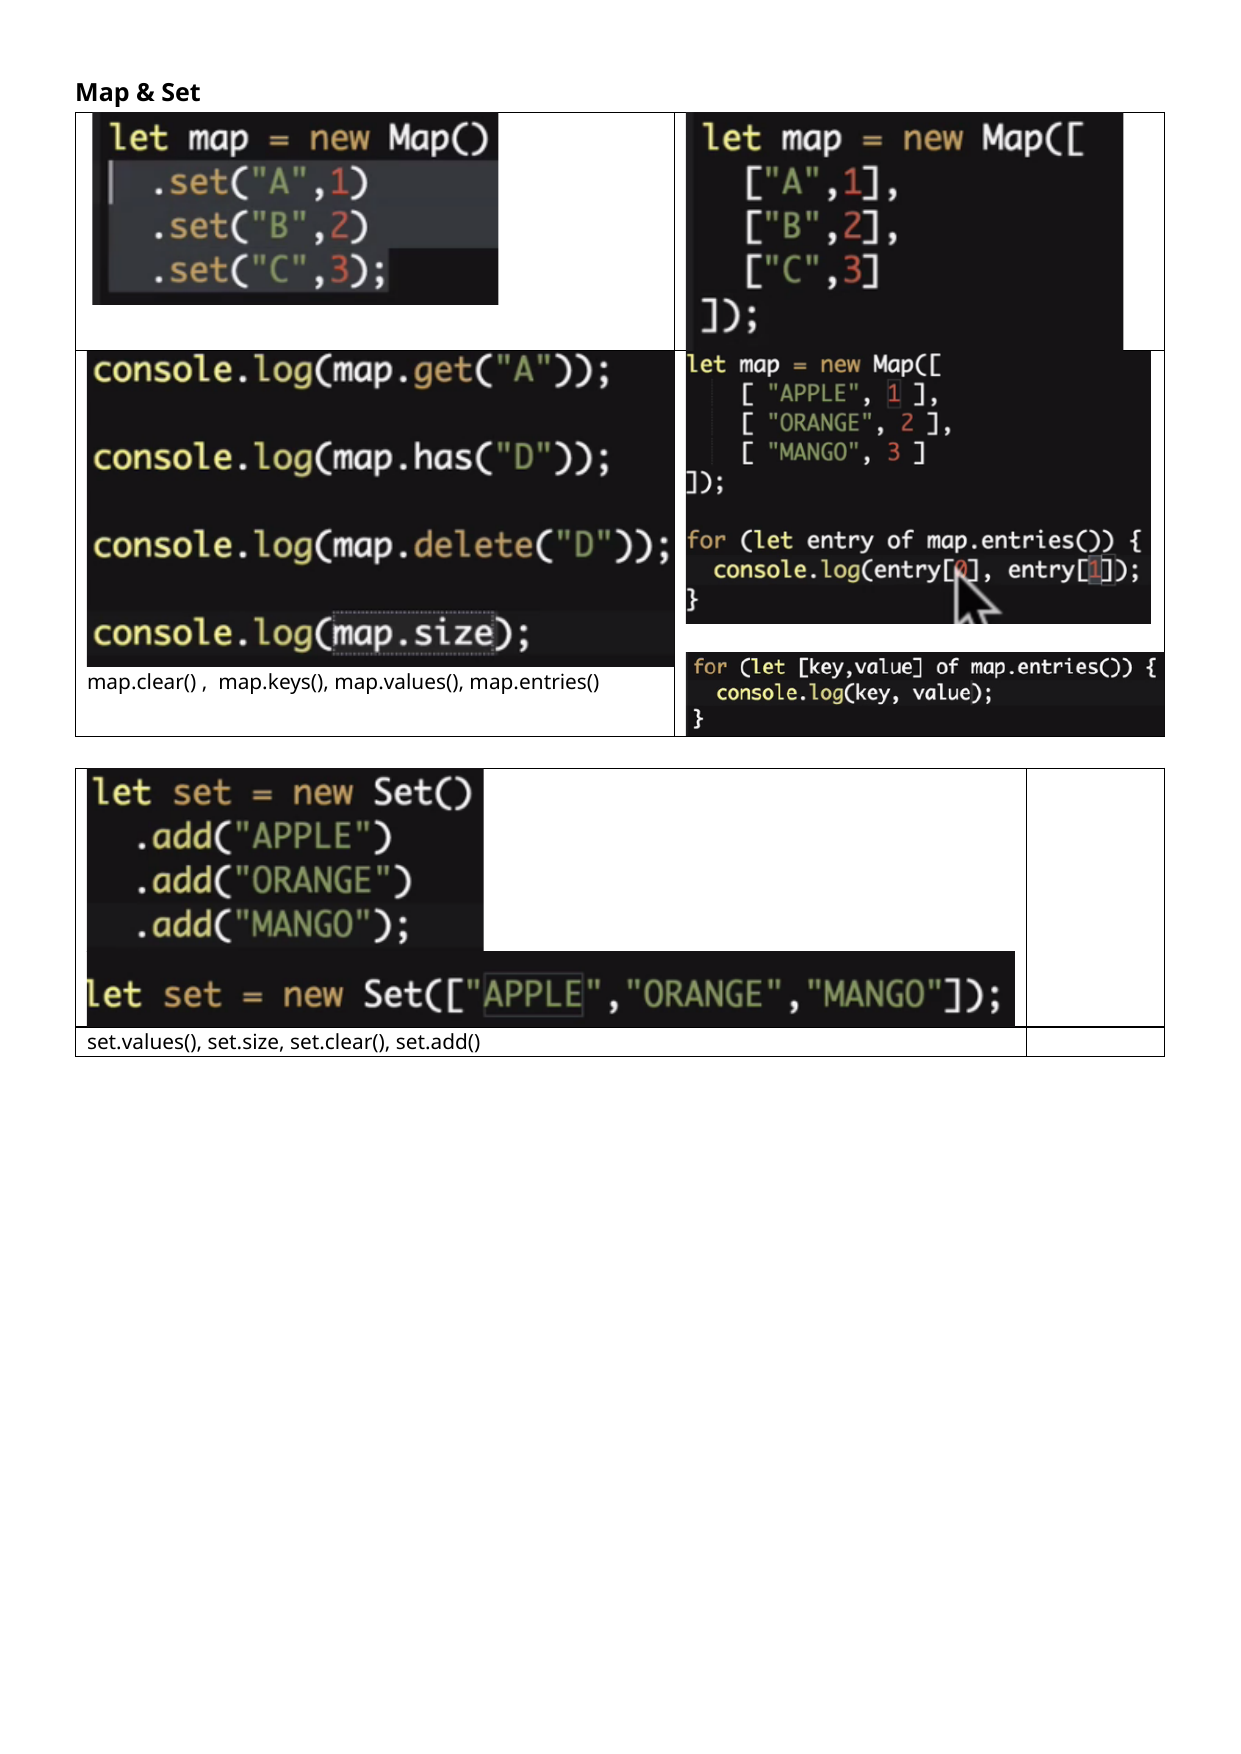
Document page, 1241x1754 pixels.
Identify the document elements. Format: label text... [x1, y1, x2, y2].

picture [92, 112, 499, 305]
table_cell set.values(), set.size, set.clear(), set.add() [76, 1028, 1026, 1056]
picture [86, 768, 1015, 1027]
picture [685, 112, 1151, 624]
table_cell [675, 351, 1164, 736]
text Map & Set [75, 75, 1165, 109]
table_cell [1027, 1028, 1164, 1056]
table_header [1027, 769, 1164, 1026]
picture [685, 652, 1165, 736]
table_header [76, 769, 86, 1026]
table_header [675, 113, 685, 350]
table_header [1124, 113, 1164, 350]
table_cell map.clear() , map.keys(), map.values(), map.entries() [76, 351, 674, 736]
table_header [76, 113, 674, 350]
table_header [484, 769, 1026, 1026]
picture [86, 351, 675, 667]
